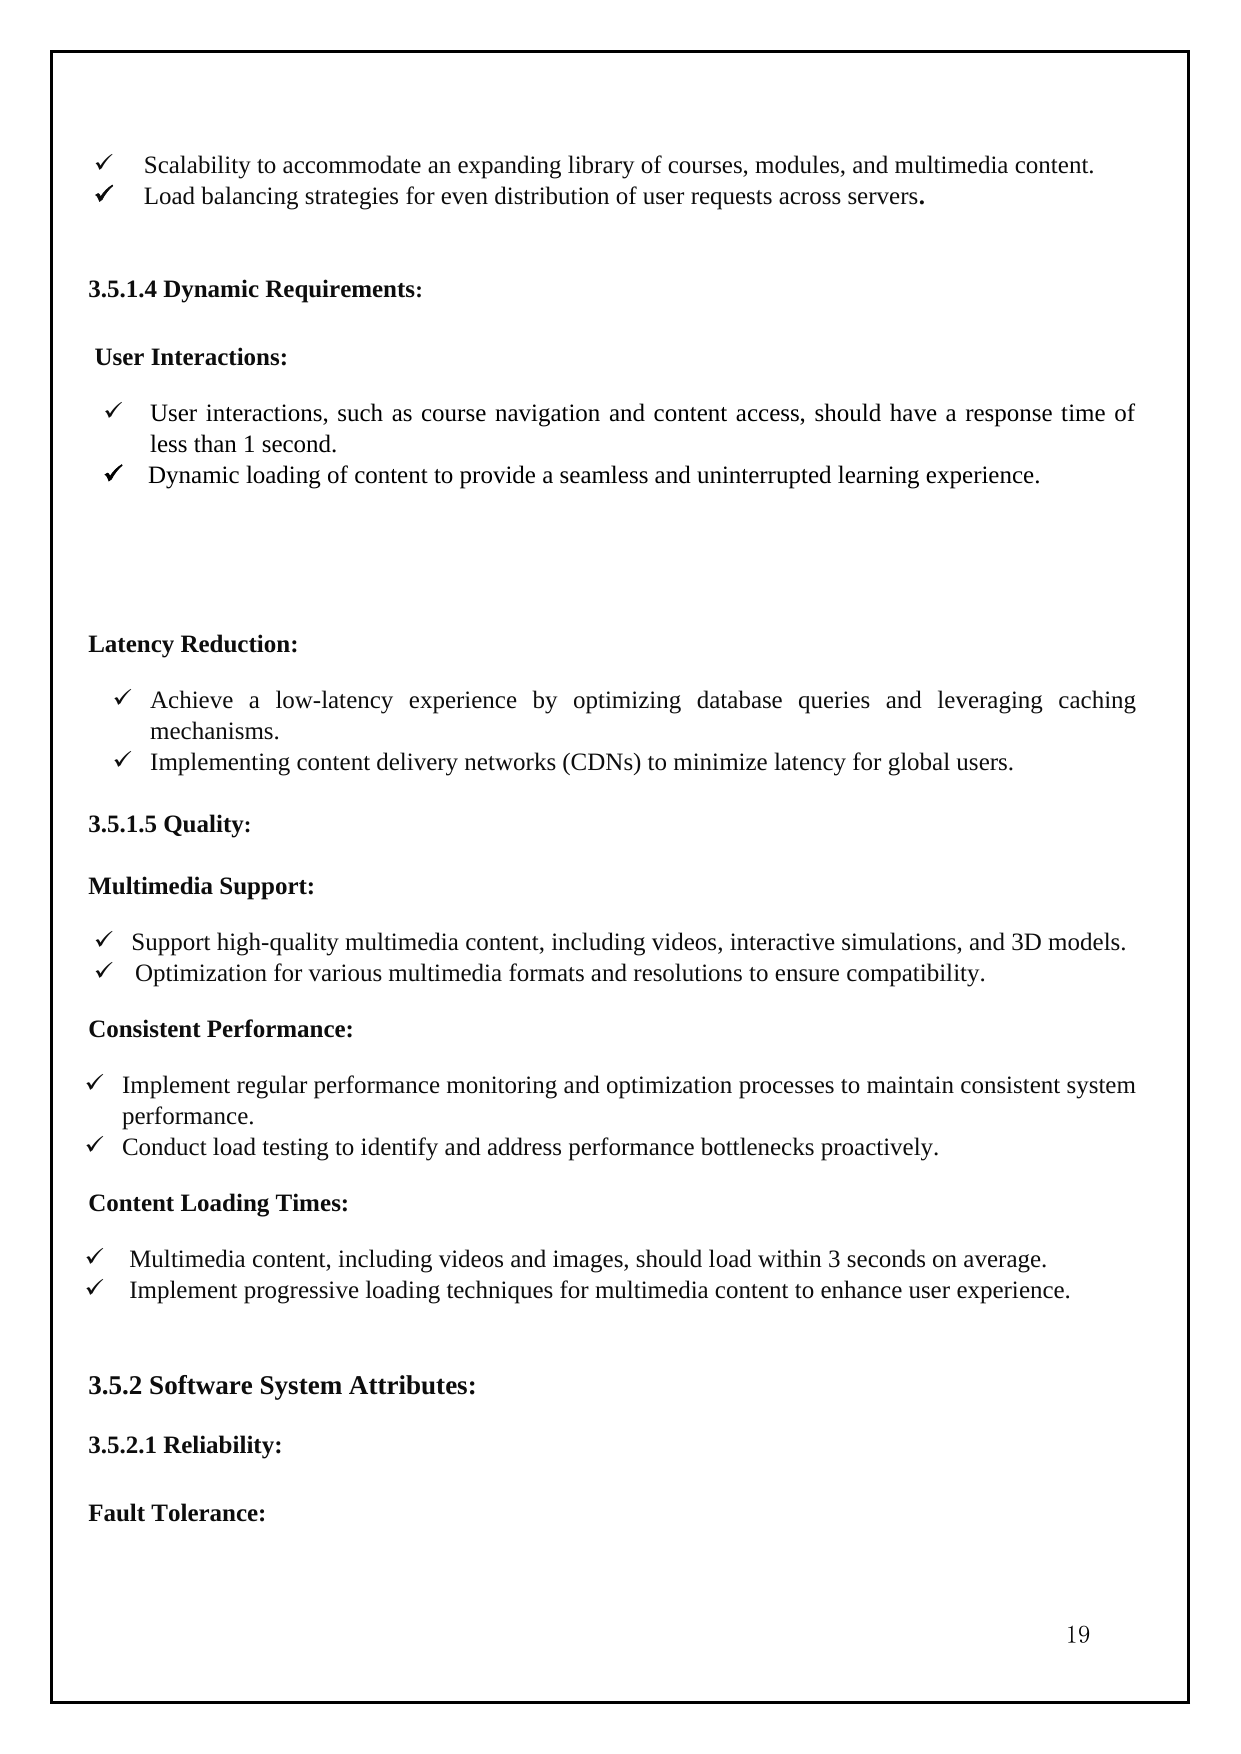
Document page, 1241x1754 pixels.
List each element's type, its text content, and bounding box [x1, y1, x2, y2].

list User interactions, such as course navigation and content access, should have a response time of less than 1 second. [74, 398, 1137, 458]
list Achieve a low-latency experience by optimizing database queries and leveraging caching mechanisms. [83, 685, 1137, 744]
text Content Loading Times: [59, 1188, 1137, 1217]
text User Interactions: [59, 342, 1137, 371]
list Support high-quality multimedia content, including videos, interactive simulations, and 3D models. [64, 927, 1137, 956]
subtitle 3.5.1.4 Dynamic Requirements: [88, 274, 1137, 303]
subtitle 3.5.2 Software System Attributes: [88, 1369, 1137, 1400]
list Scalability to accommodate an expanding library of courses, modules, and multimedia content. [64, 150, 1137, 179]
text Consistent Performance: [59, 1014, 1137, 1043]
list Implement regular performance monitoring and optimization processes to maintain consistent system performance. [55, 1070, 1137, 1130]
text Multimedia Support: [59, 871, 1137, 900]
list Dynamic loading of content to provide a seamless and uninterrupted learning experience. [74, 461, 1137, 489]
list Optimization for various multimedia formats and resolutions to ensure compatibility. [64, 958, 1137, 987]
list Implement progressive loading techniques for multimedia content to enhance user experience. [55, 1276, 1137, 1304]
list Conduct load testing to identify and address performance bottlenecks proactively. [55, 1132, 1137, 1161]
list Multimedia content, including videos and images, should load within 3 seconds on average. [55, 1244, 1137, 1273]
text Fault Tolerance: [59, 1498, 1137, 1527]
list 3.5.1.5 Quality: [59, 809, 1137, 838]
subtitle 3.5.2.1 Reliability: [88, 1430, 1137, 1458]
text Latency Reduction: [59, 629, 1137, 657]
list Implementing content delivery networks (CDNs) to minimize latency for global users. [83, 747, 1137, 776]
list Load balancing strategies for even distribution of user requests across servers. [64, 181, 1137, 210]
